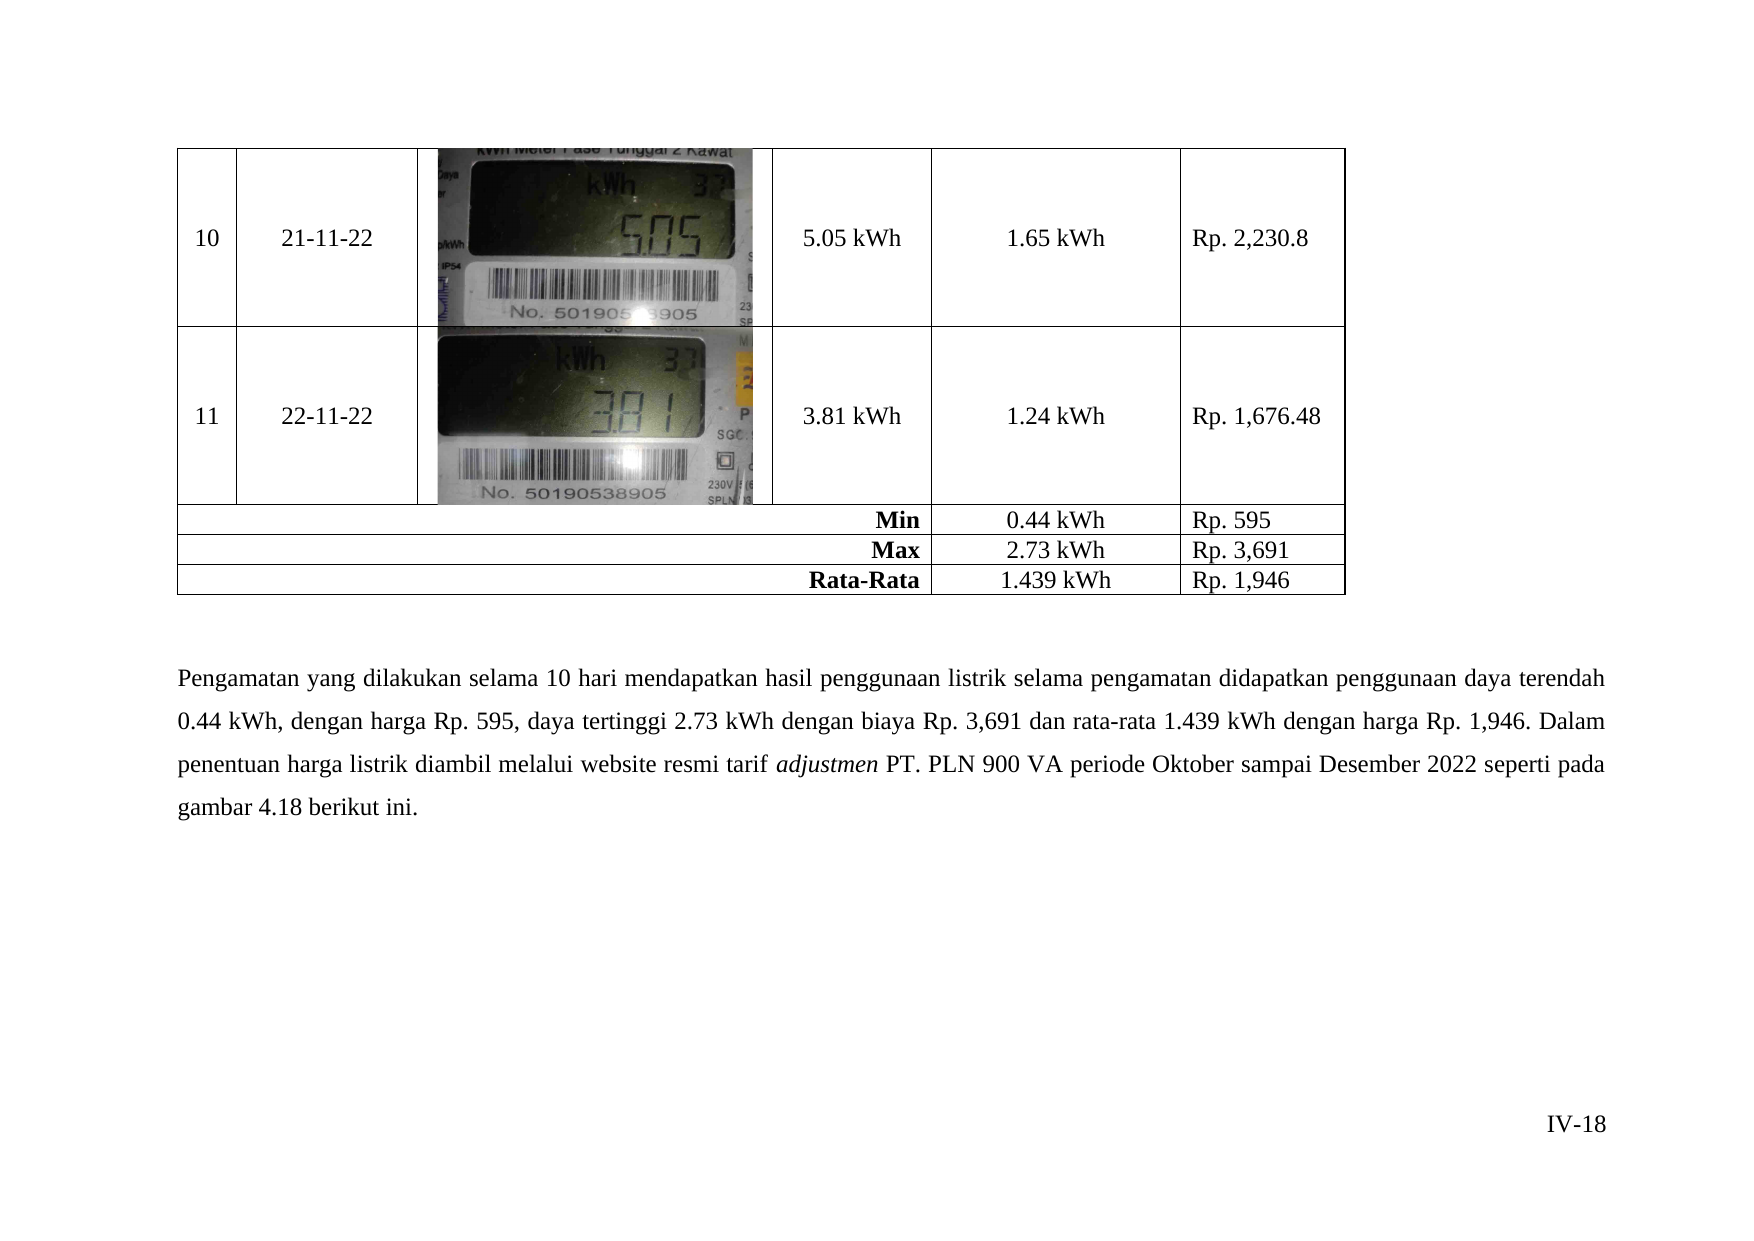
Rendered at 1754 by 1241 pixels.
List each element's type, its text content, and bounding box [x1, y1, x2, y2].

table_cell Rata-Rata [178, 565, 931, 593]
table_cell 1.24 kWh [932, 327, 1180, 504]
table_cell Min [178, 505, 931, 534]
table_cell 2.73 kWh [932, 535, 1180, 564]
table_cell [418, 149, 437, 326]
table_cell Rp. 1,946 [1181, 565, 1344, 593]
table_cell 1.65 kWh [932, 149, 1180, 326]
table_cell 1.439 kWh [932, 565, 1180, 593]
picture [437, 327, 753, 505]
table_cell [753, 149, 772, 326]
list Pengamatan yang dilakukan selama 10 hari mendapatkan hasil penggunaan listrik selama pengamatan didapatkan penggunaan daya terendah 0.44 kWh, dengan harga Rp. 595, daya tertinggi 2.73 kWh dengan biaya Rp. 3,691 dan rata-rata 1.439 kWh dengan harga Rp. 1,946. Dalam penentuan harga listrik diambil melalui website resmi tarif adjustmen PT. PLN 900 VA periode Oktober sampai Desember 2022 seperti pada gambar 4.18 berikut ini. [177, 619, 1606, 821]
table_cell 5.05 kWh [773, 149, 931, 326]
table_cell Rp. 1,676.48 [1181, 327, 1344, 504]
table_cell Rp. 595 [1181, 505, 1344, 534]
table_cell 0.44 kWh [932, 505, 1180, 534]
table_cell Max [178, 535, 931, 564]
table_cell Rp. 3,691 [1181, 535, 1344, 564]
table_cell Rp. 2,230.8 [1181, 149, 1344, 326]
table_cell 21-11-22 [237, 149, 417, 326]
table_cell 22-11-22 [237, 327, 417, 504]
table_cell [418, 327, 437, 504]
picture [437, 148, 753, 326]
table_cell [753, 327, 772, 504]
table_cell 3.81 kWh [773, 327, 931, 504]
table_cell 10 [178, 149, 236, 326]
table_cell 11 [178, 327, 236, 504]
